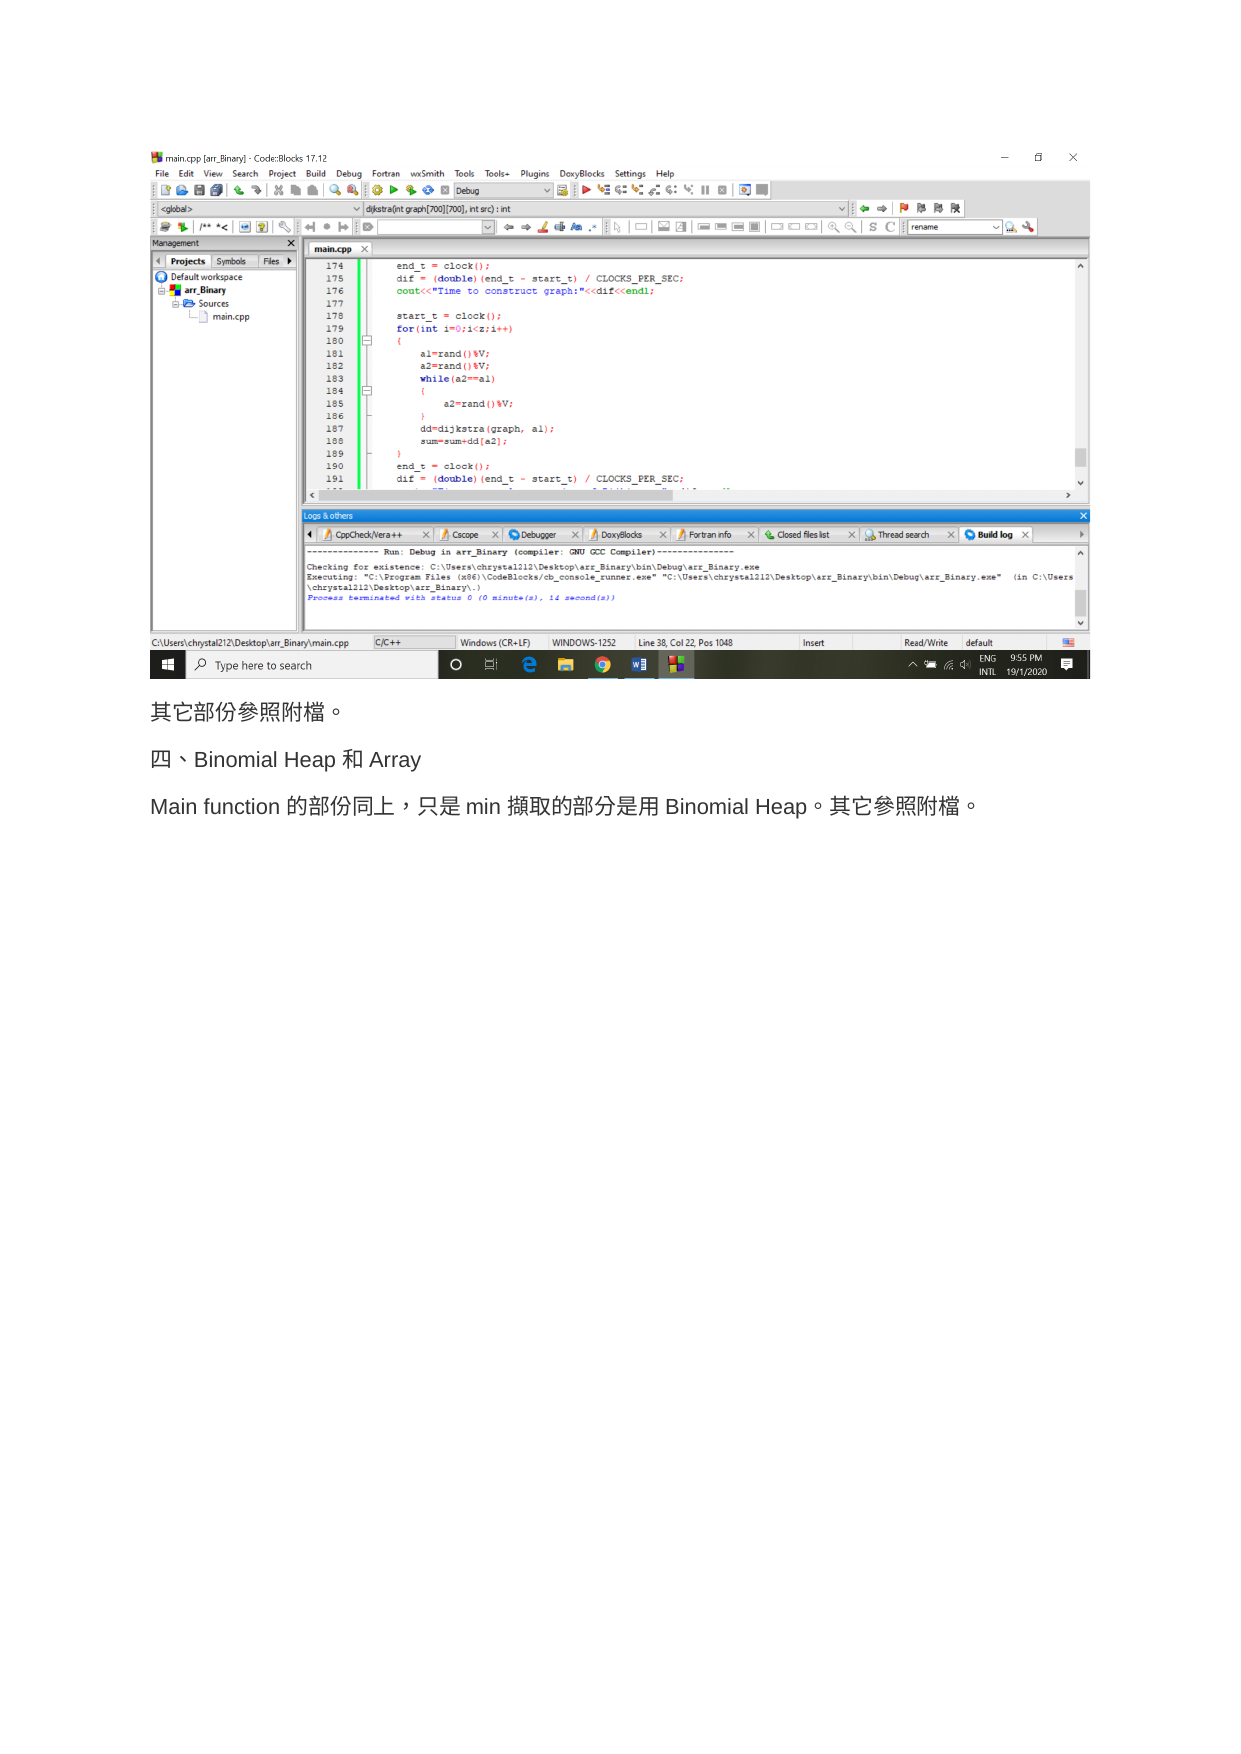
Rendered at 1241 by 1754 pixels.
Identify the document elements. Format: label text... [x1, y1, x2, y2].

picture [150, 150, 1091, 679]
text 其它部份參照附檔。 [150, 694, 1090, 726]
text Main function 的部份同上，只是min 擷取的部分是用 Binomial Heap。其它參照附檔。 [150, 789, 1090, 821]
text 四、Binomial Heap 和 Array [150, 742, 1090, 773]
